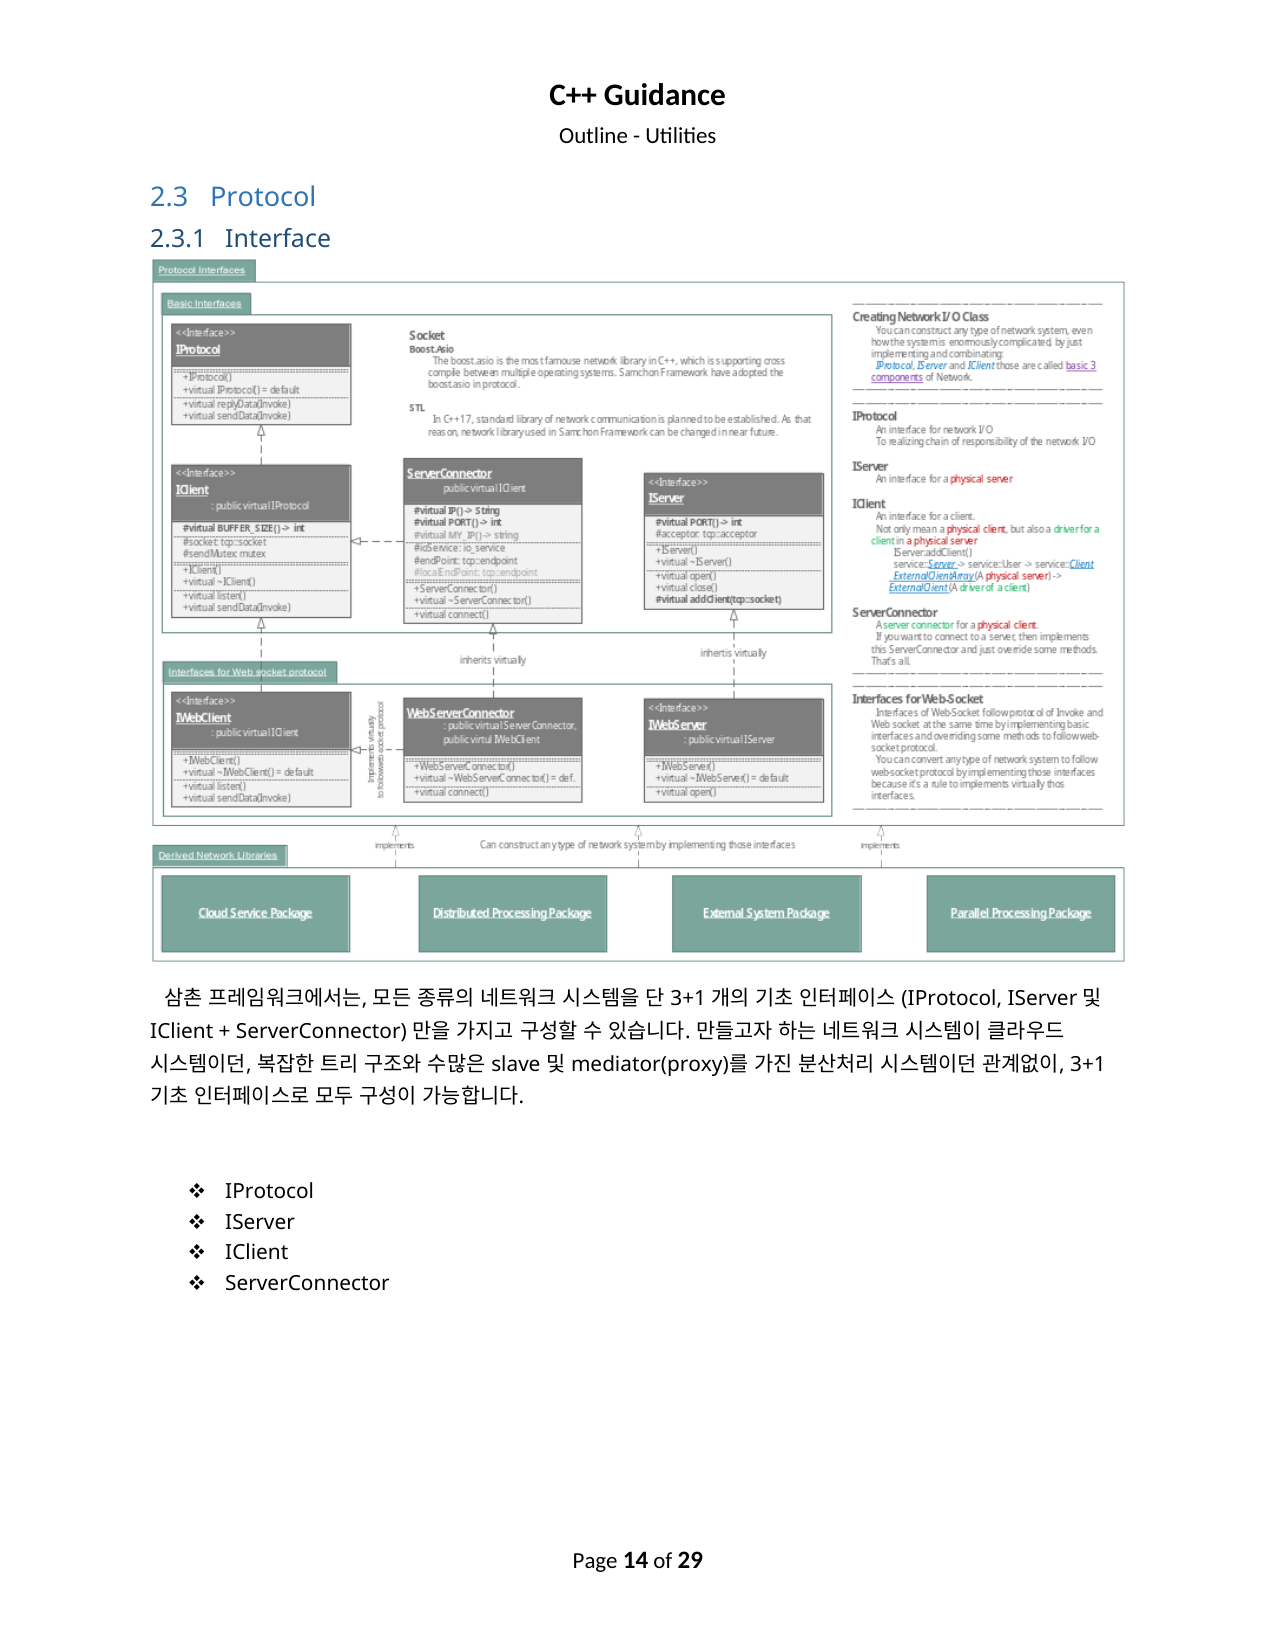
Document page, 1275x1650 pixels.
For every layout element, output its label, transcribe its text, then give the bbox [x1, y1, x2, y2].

text 삼촌 프레임워크에서는, 모든 종류의 네트워크 시스템을 단 3+1 개의 기초 인터페이스 (IProtocol, IServer 및 IClient + ServerConnector) 만을 가지고 구성할 수 있습니다. 만들고자 하는 네트워크 시스템이 클라우드 시스템이던, 복잡한 트리 구조와 수많은 slave 및 mediator(proxy)를 가진 분산처리 시스템이던 관계없이, 3+1 기초 인터페이스로 모두 구성이 가능합니다. [150, 981, 1125, 1110]
list ServerConnector [187, 1268, 1125, 1297]
list IServer [187, 1207, 1125, 1235]
subtitle Interface [150, 221, 1125, 255]
subtitle Protocol [150, 177, 1125, 214]
list IProtocol [187, 1176, 1125, 1205]
list IClient [187, 1237, 1125, 1266]
